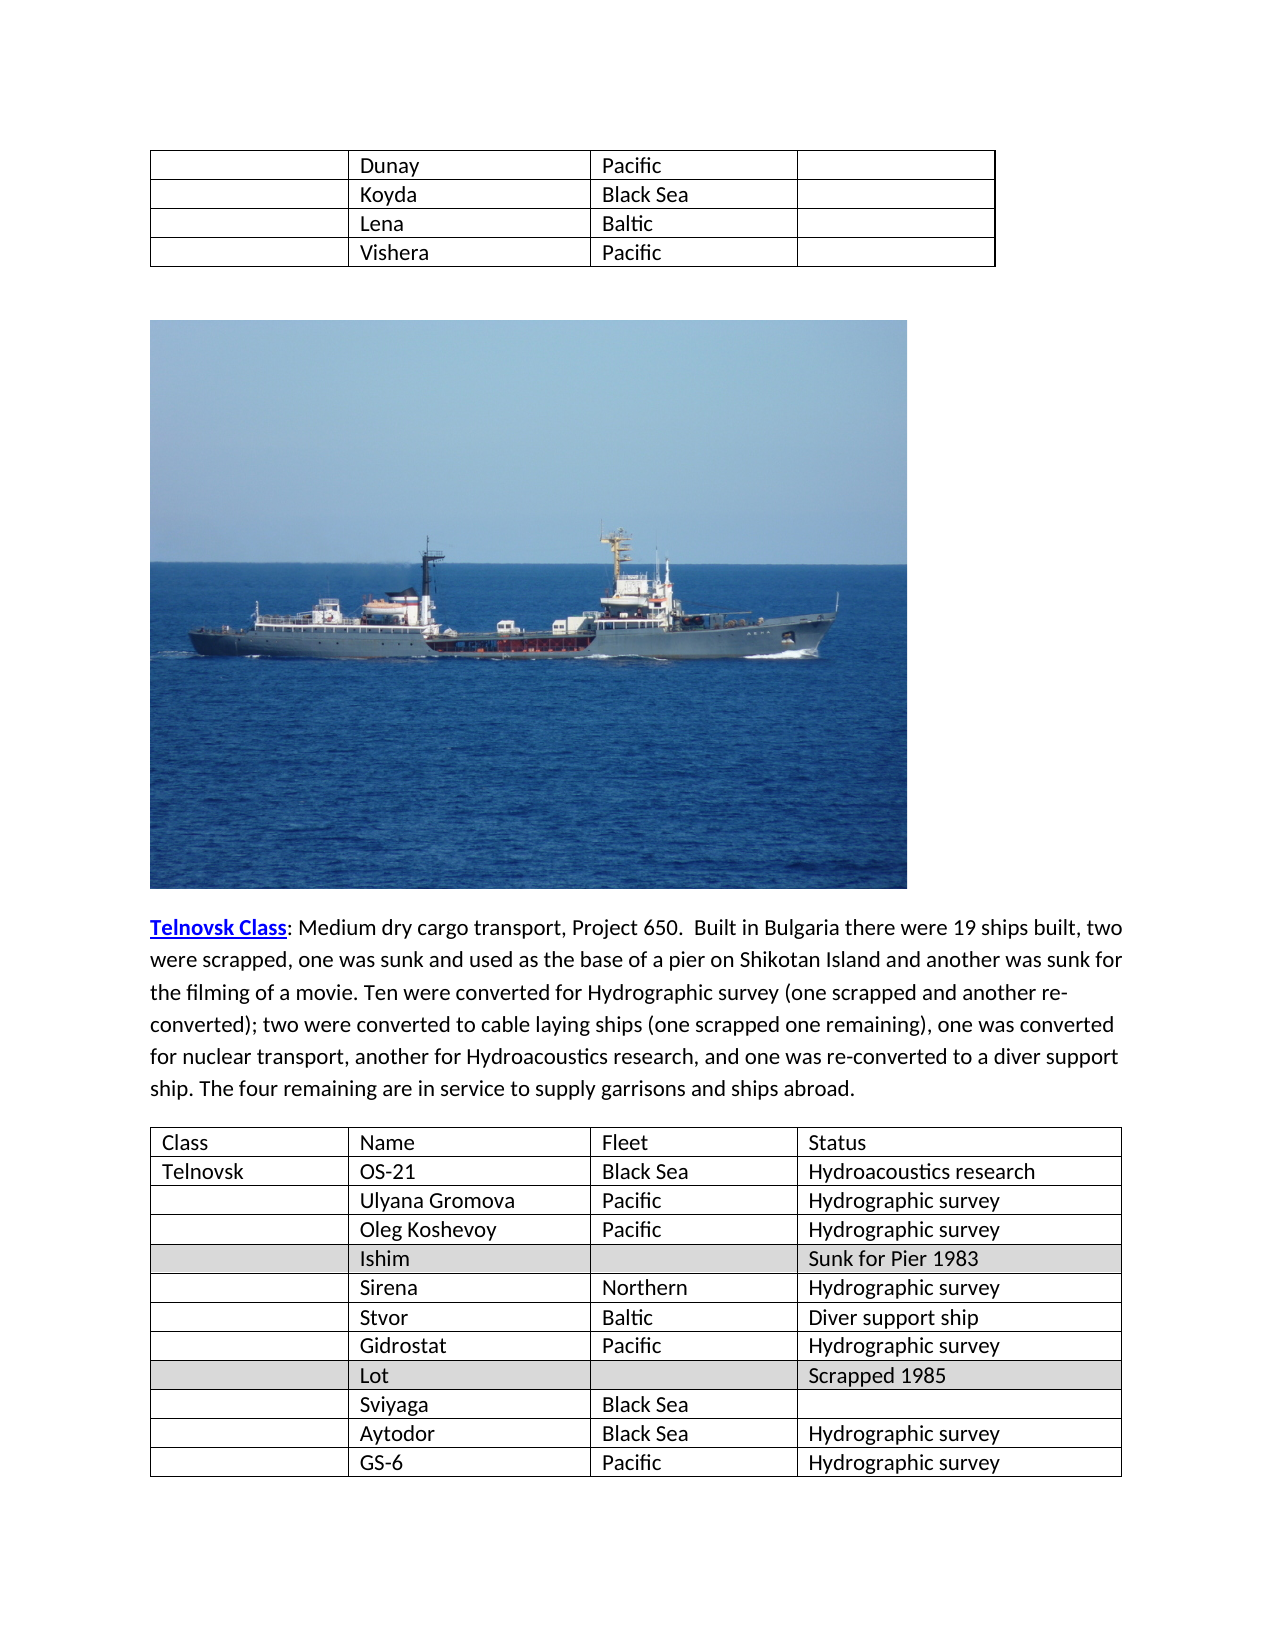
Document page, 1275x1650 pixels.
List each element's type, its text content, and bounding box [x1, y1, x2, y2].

table_cell [591, 1361, 797, 1389]
table_cell Pacific [591, 1332, 797, 1360]
table_cell OS-21 [349, 1157, 590, 1185]
table_cell Telnovsk [151, 1157, 348, 1185]
table_cell [798, 180, 994, 208]
table_cell Pacific [591, 238, 797, 266]
table_cell Hydrographic survey [798, 1274, 1121, 1302]
picture [150, 320, 908, 889]
table_cell Lot [349, 1361, 590, 1389]
table_cell [151, 1274, 348, 1302]
table_cell Hydroacoustics research [798, 1157, 1121, 1185]
table_cell [151, 209, 348, 237]
table_cell Black Sea [591, 1419, 797, 1447]
table_cell [151, 1215, 348, 1243]
table_cell [151, 151, 348, 179]
table_cell [798, 238, 994, 266]
table_cell [151, 1419, 348, 1447]
table_cell [798, 1390, 1121, 1418]
table_cell [151, 1245, 348, 1272]
table_cell Black Sea [591, 1157, 797, 1185]
table_cell Gidrostat [349, 1332, 590, 1360]
table_cell Ulyana Gromova [349, 1186, 590, 1214]
table_cell [151, 238, 348, 266]
table_cell Aytodor [349, 1419, 590, 1447]
table_cell Hydrographic survey [798, 1332, 1121, 1360]
table_cell Sviyaga [349, 1390, 590, 1418]
table_cell Northern [591, 1274, 797, 1302]
table_cell [151, 1448, 348, 1476]
table_cell [798, 209, 994, 237]
table_cell [798, 151, 994, 179]
text Telnovsk Class: Medium dry cargo transport, Project 650. Built in Bulgaria there were 19 ships built, two were scrapped, one was sunk and used as the base of a pier on Shikotan Island and another was sunk for the filming of a movie. Ten were converted for Hydrographic survey (one scrapped and another re-converted); two were converted to cable laying ships (one scrapped one remaining), one was converted for nuclear transport, another for Hydroacoustics research, and one was re-converted to a diver support ship. The four remaining are in service to supply garrisons and ships abroad. [150, 913, 1125, 1102]
table_cell Stvor [349, 1303, 590, 1331]
table_cell [151, 180, 348, 208]
table_header Name [349, 1128, 590, 1156]
table_cell Hydrographic survey [798, 1186, 1121, 1214]
table_cell [151, 1361, 348, 1389]
table_cell Scrapped 1985 [798, 1361, 1121, 1389]
table_cell Black Sea [591, 180, 797, 208]
table_cell Black Sea [591, 1390, 797, 1418]
table_cell Pacific [591, 1448, 797, 1476]
table_cell Vishera [349, 238, 590, 266]
table_cell Diver support ship [798, 1303, 1121, 1331]
table_cell [151, 1332, 348, 1360]
table_cell GS-6 [349, 1448, 590, 1476]
table_header Class [151, 1128, 348, 1156]
table_cell [151, 1303, 348, 1331]
table_cell Koyda [349, 180, 590, 208]
table_cell Hydrographic survey [798, 1215, 1121, 1243]
table_header Fleet [591, 1128, 797, 1156]
table_cell Ishim [349, 1245, 590, 1272]
table_cell [591, 1245, 797, 1272]
table_cell Hydrographic survey [798, 1448, 1121, 1476]
table_cell Sunk for Pier 1983 [798, 1245, 1121, 1272]
table_cell Baltic [591, 1303, 797, 1331]
table_cell Pacific [591, 151, 797, 179]
table_cell [151, 1390, 348, 1418]
table_cell Pacific [591, 1186, 797, 1214]
table_cell Dunay [349, 151, 590, 179]
table_cell Pacific [591, 1215, 797, 1243]
table_header Status [798, 1128, 1121, 1156]
table_cell Hydrographic survey [798, 1419, 1121, 1447]
table_cell Sirena [349, 1274, 590, 1302]
table_cell Lena [349, 209, 590, 237]
table_cell Oleg Koshevoy [349, 1215, 590, 1243]
table_cell [151, 1186, 348, 1214]
table_cell Baltic [591, 209, 797, 237]
